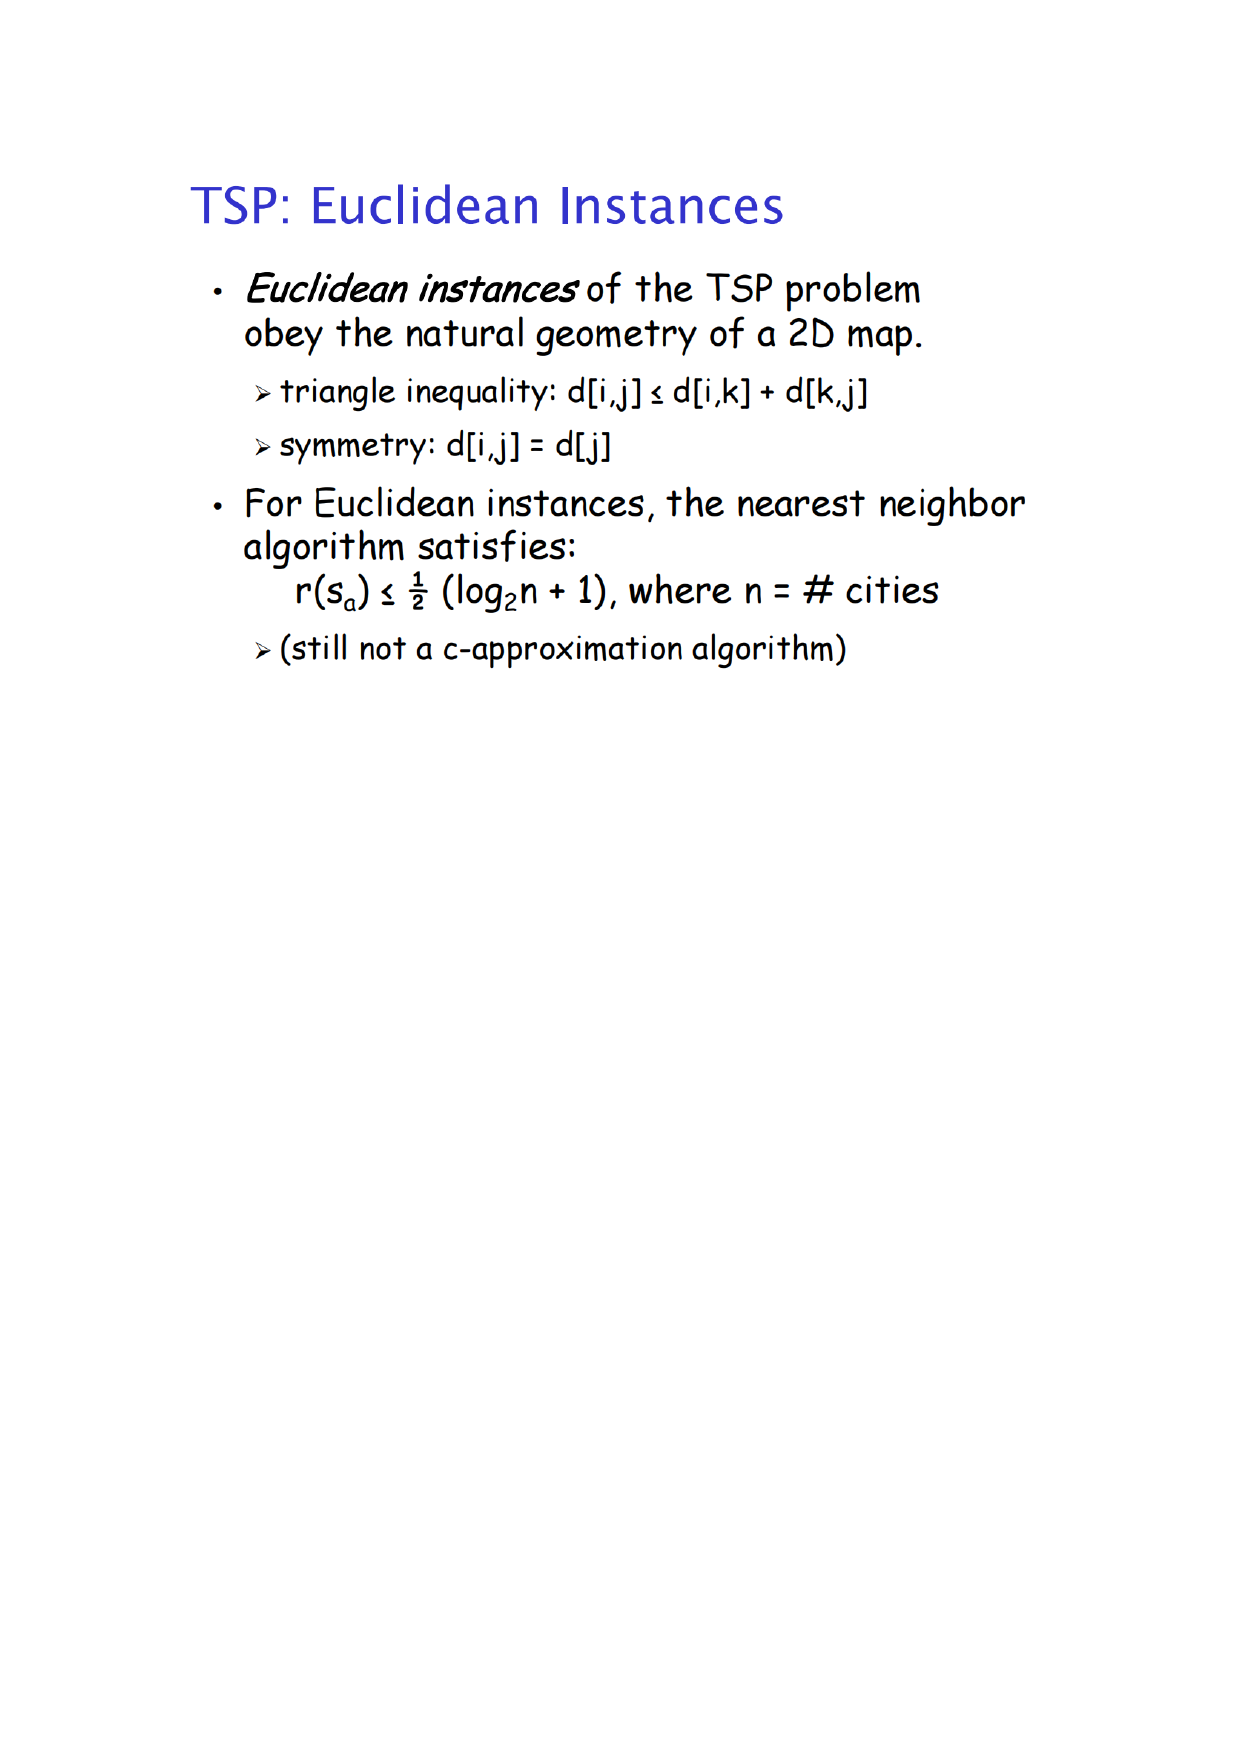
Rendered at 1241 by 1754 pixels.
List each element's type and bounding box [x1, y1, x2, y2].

picture [187, 162, 1053, 690]
